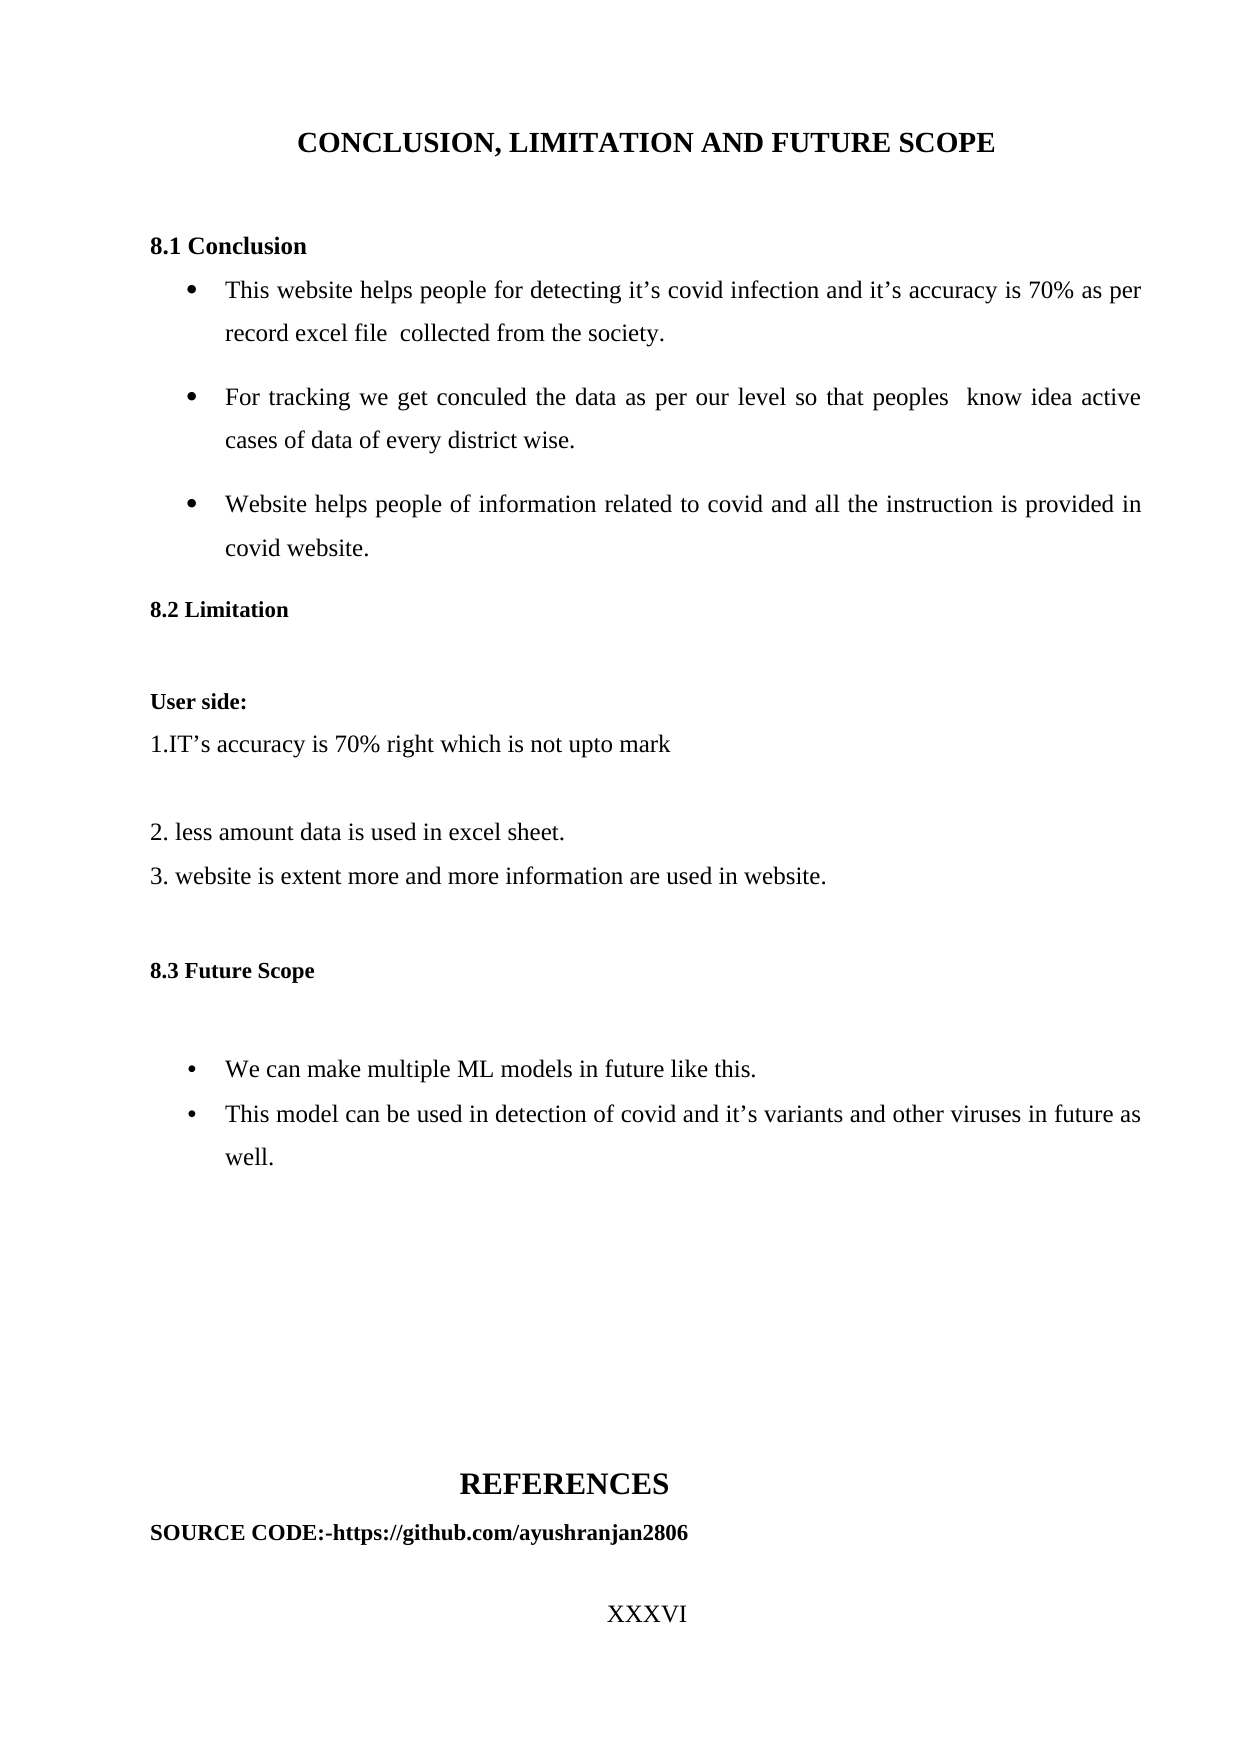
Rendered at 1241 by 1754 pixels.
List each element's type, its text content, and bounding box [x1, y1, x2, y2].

text 1.IT’s accuracy is 70% right which is not upto mark [150, 729, 1143, 758]
text 2. less amount data is used in excel sheet. [150, 817, 1143, 846]
text SOURCE CODE:-https://github.com/ayushranjan2806 [150, 1519, 1144, 1545]
list This website helps people for detecting it’s covid infection and it’s accuracy is 70% as per record excel file collected from the society. [187, 275, 1143, 347]
text CONCLUSION, LIMITATION AND FUTURE SCOPE [150, 125, 1143, 158]
list This model can be used in detection of covid and it’s variants and other viruses in future as well. [187, 1099, 1143, 1171]
text 3. website is extent more and more information are used in website. [150, 861, 1143, 890]
text User side: [150, 688, 1143, 715]
text 8.1 Conclusion [150, 231, 1143, 260]
list We can make multiple ML models in future like this. [187, 1054, 1143, 1082]
text 8.2 Limitation [150, 597, 1143, 623]
list For tracking we get conculed the data as per our level so that peoples know idea active cases of data of every district wise. [187, 382, 1143, 454]
list Website helps people of information related to covid and all the instruction is provided in covid website. [187, 489, 1143, 561]
text 8.3 Future Scope [150, 957, 1143, 983]
text REFERENCES [225, 1465, 1143, 1501]
